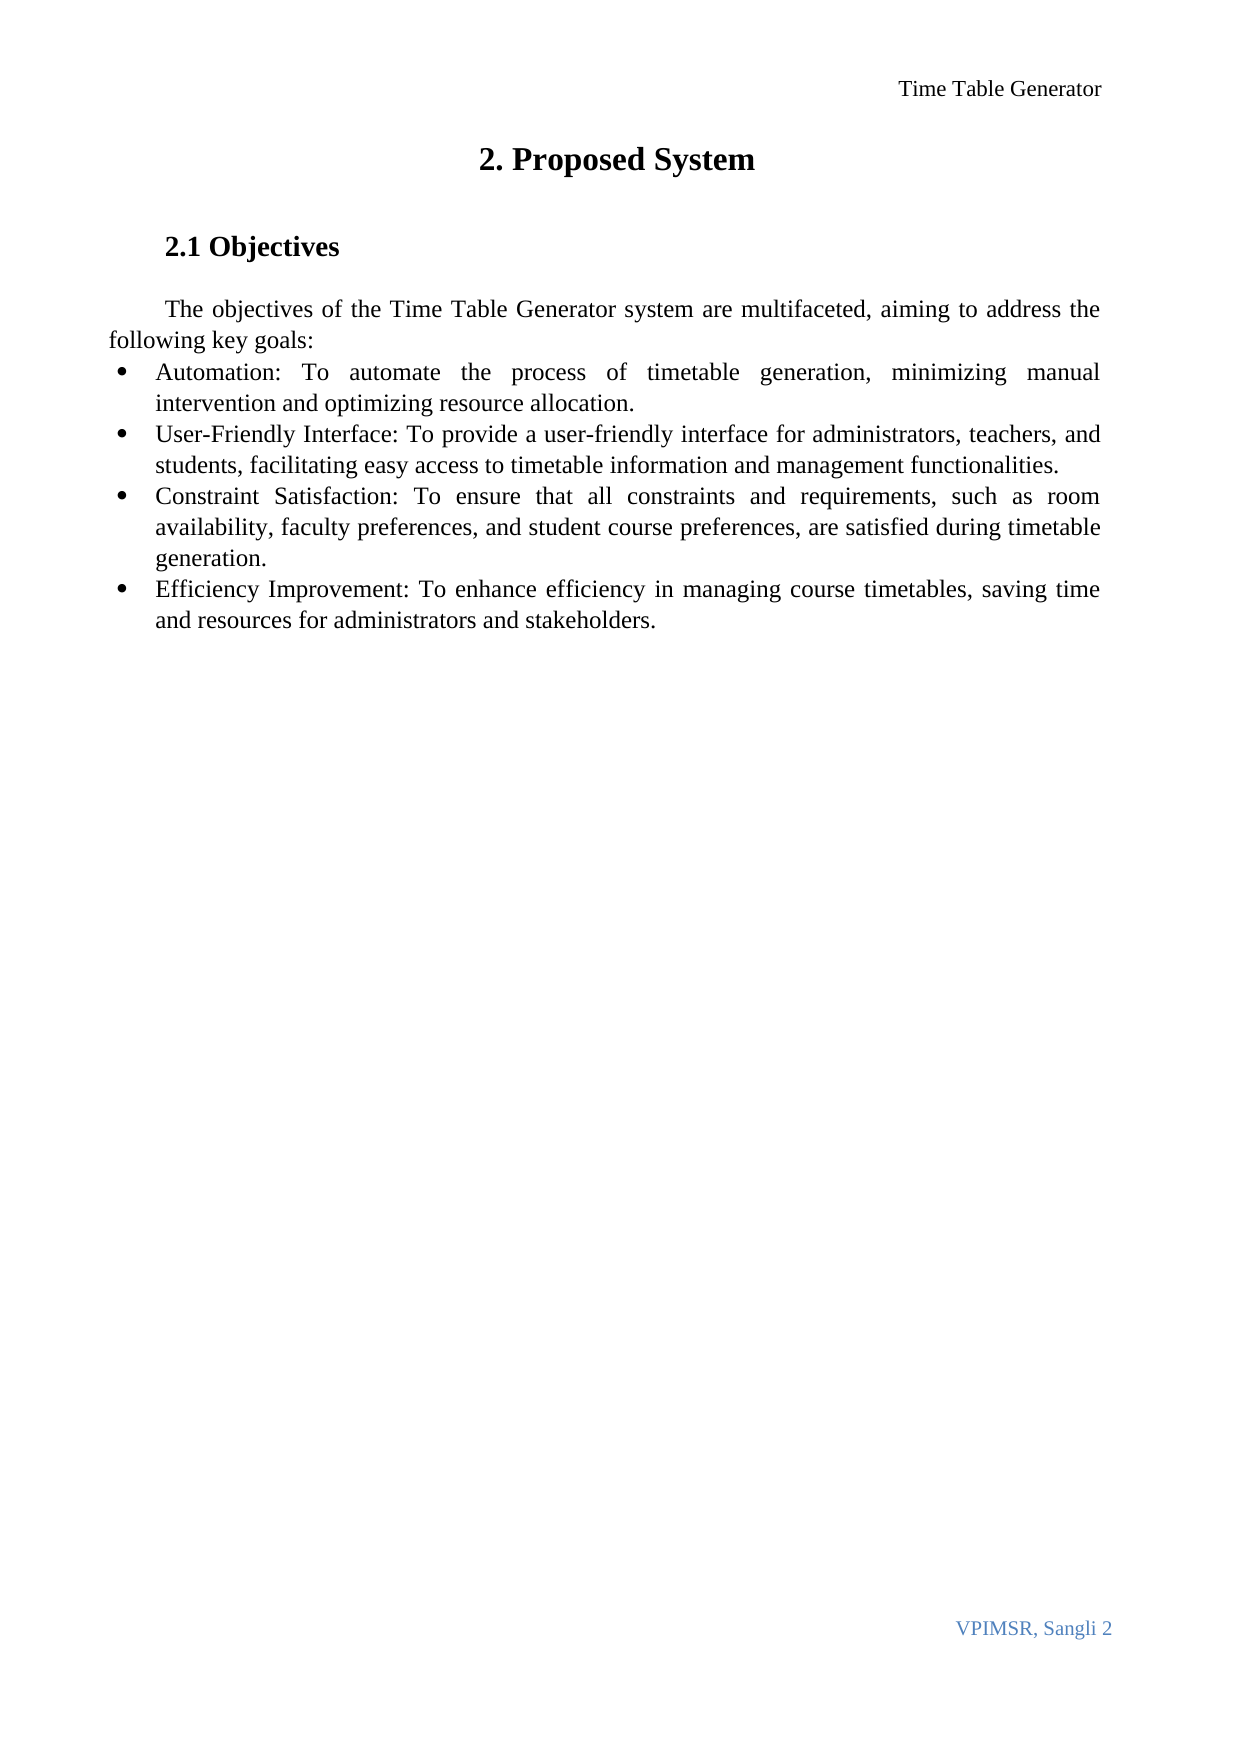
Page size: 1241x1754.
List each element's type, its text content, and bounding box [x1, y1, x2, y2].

list Constraint Satisfaction: To ensure that all constraints and requirements, such as room availability, faculty preferences, and student course preferences, are satisfied during timetable generation. [118, 481, 1102, 572]
text The objectives of the Time Table Generator system are multifaceted, aiming to address the following key goals: [108, 294, 1102, 354]
list User-Friendly Interface: To provide a user-friendly interface for administrators, teachers, and students, facilitating easy access to timetable information and management functionalities. [118, 419, 1102, 478]
list Efficiency Improvement: To enhance efficiency in managing course timetables, saving time and resources for administrators and stakeholders. [118, 574, 1102, 634]
text 2.1 Objectives [89, 229, 354, 263]
text 2. Proposed System [441, 140, 1027, 178]
list Automation: To automate the process of timetable generation, minimizing manual intervention and optimizing resource allocation. [118, 357, 1102, 416]
